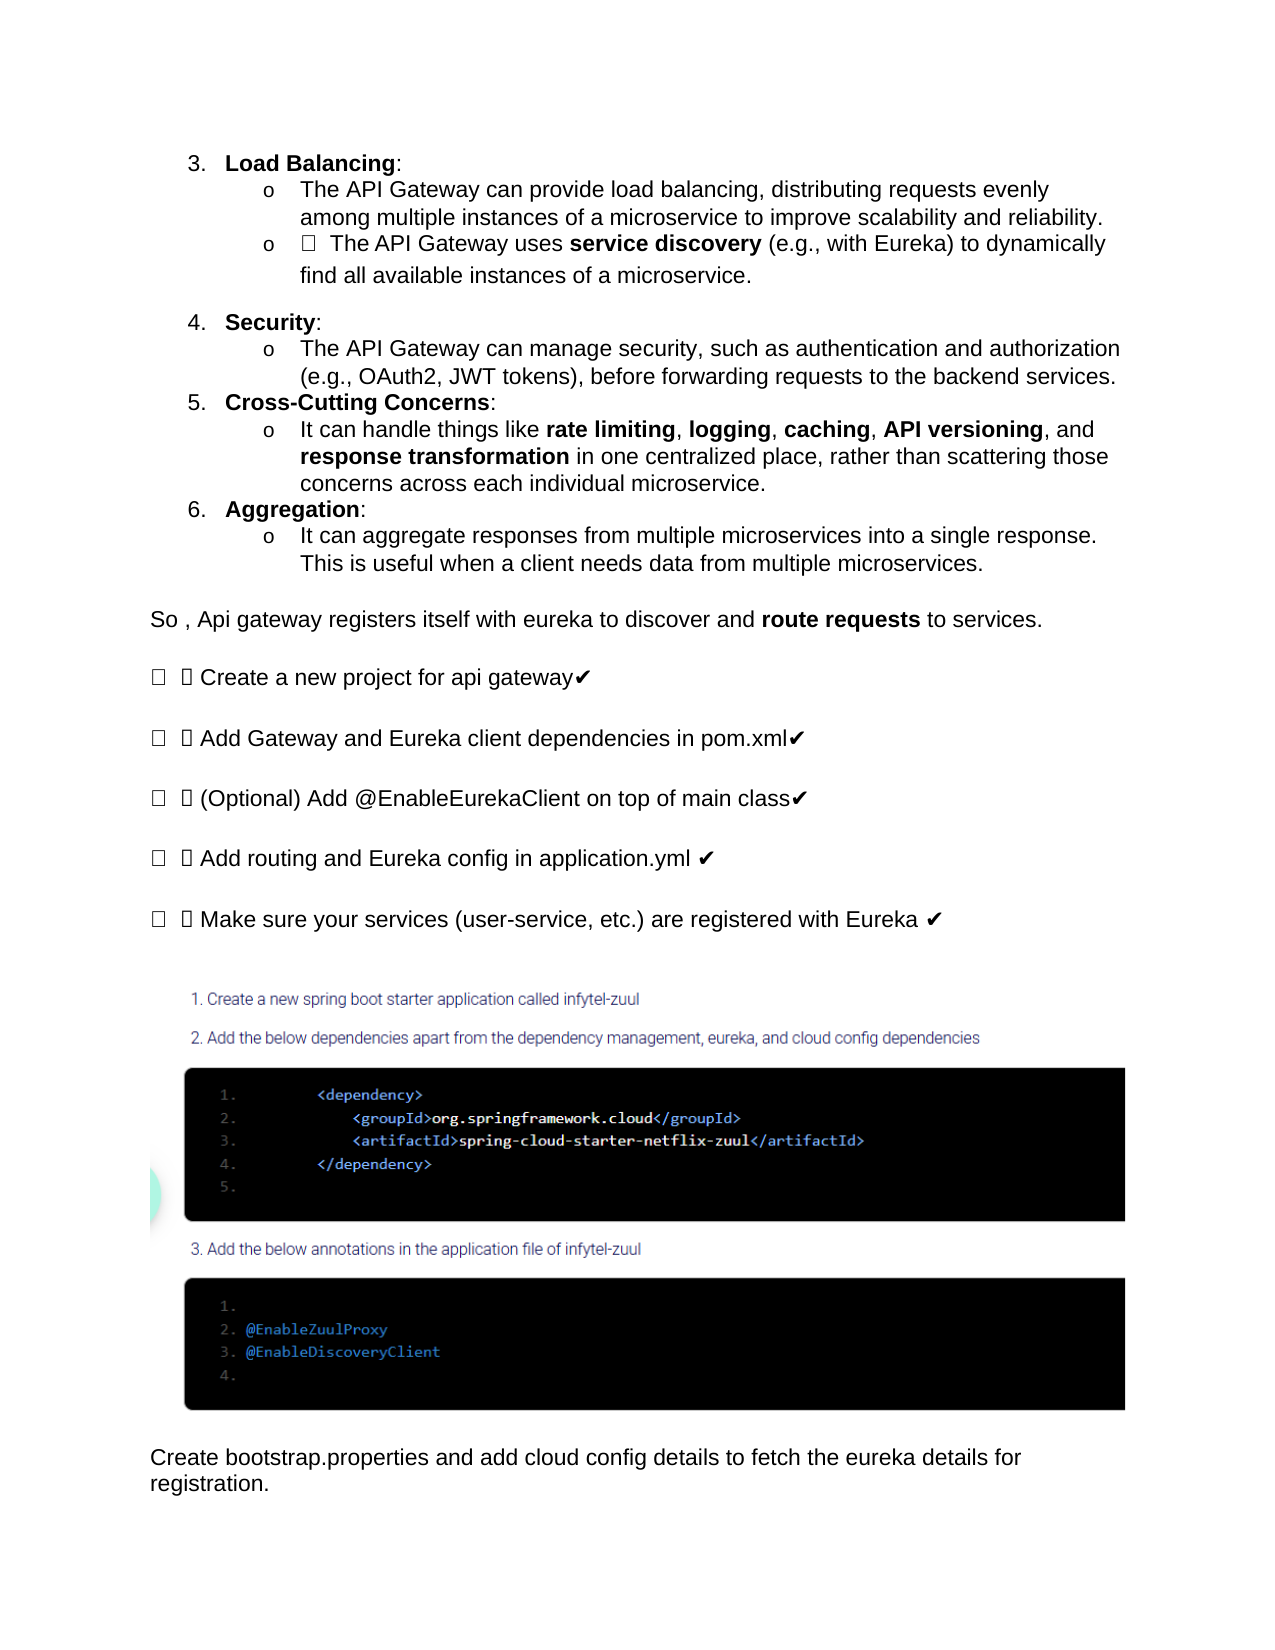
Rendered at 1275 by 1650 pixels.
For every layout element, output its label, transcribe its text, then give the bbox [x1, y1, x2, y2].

list The API Gateway can manage security, such as authentication and authorization (e.g., OAuth2, JWT tokens), before forwarding requests to the backend services. [262, 335, 1125, 389]
list Security: [187, 309, 1125, 335]
list  The API Gateway uses service discovery (e.g., with Eureka) to dynamically find all available instances of a microservice. [262, 230, 1125, 288]
text  ✅ Add Gateway and Eureka client dependencies in pom.xml✔️ [150, 722, 1125, 753]
text  ✅ Create a new project for api gateway✔️ [150, 661, 1125, 692]
list It can aggregate responses from multiple microservices into a single response. This is useful when a client needs data from multiple microservices. [262, 522, 1125, 576]
list Cross-Cutting Concerns: [187, 389, 1125, 416]
list Load Balancing: [187, 150, 1125, 176]
text Create bootstrap.properties and add cloud config details to fetch the eureka details for registration. [150, 1444, 1125, 1496]
text So , Api gateway registers itself with eureka to discover and route requests to services. [150, 606, 1125, 632]
list Aggregation: [187, 496, 1125, 522]
text  ✅ Make sure your services (user-service, etc.) are registered with Eureka ✔️ [150, 903, 1125, 934]
text  ✅ (Optional) Add @EnableEurekaClient on top of main class✔️ [150, 782, 1125, 813]
picture [150, 963, 1125, 1415]
list The API Gateway can provide load balancing, distributing requests evenly among multiple instances of a microservice to improve scalability and reliability. [262, 176, 1125, 230]
text  ✅ Add routing and Eureka config in application.yml ✔️ [150, 842, 1125, 874]
list It can handle things like rate limiting, logging, caching, API versioning, and response transformation in one centralized place, rather than scattering those concerns across each individual microservice. [262, 416, 1125, 496]
